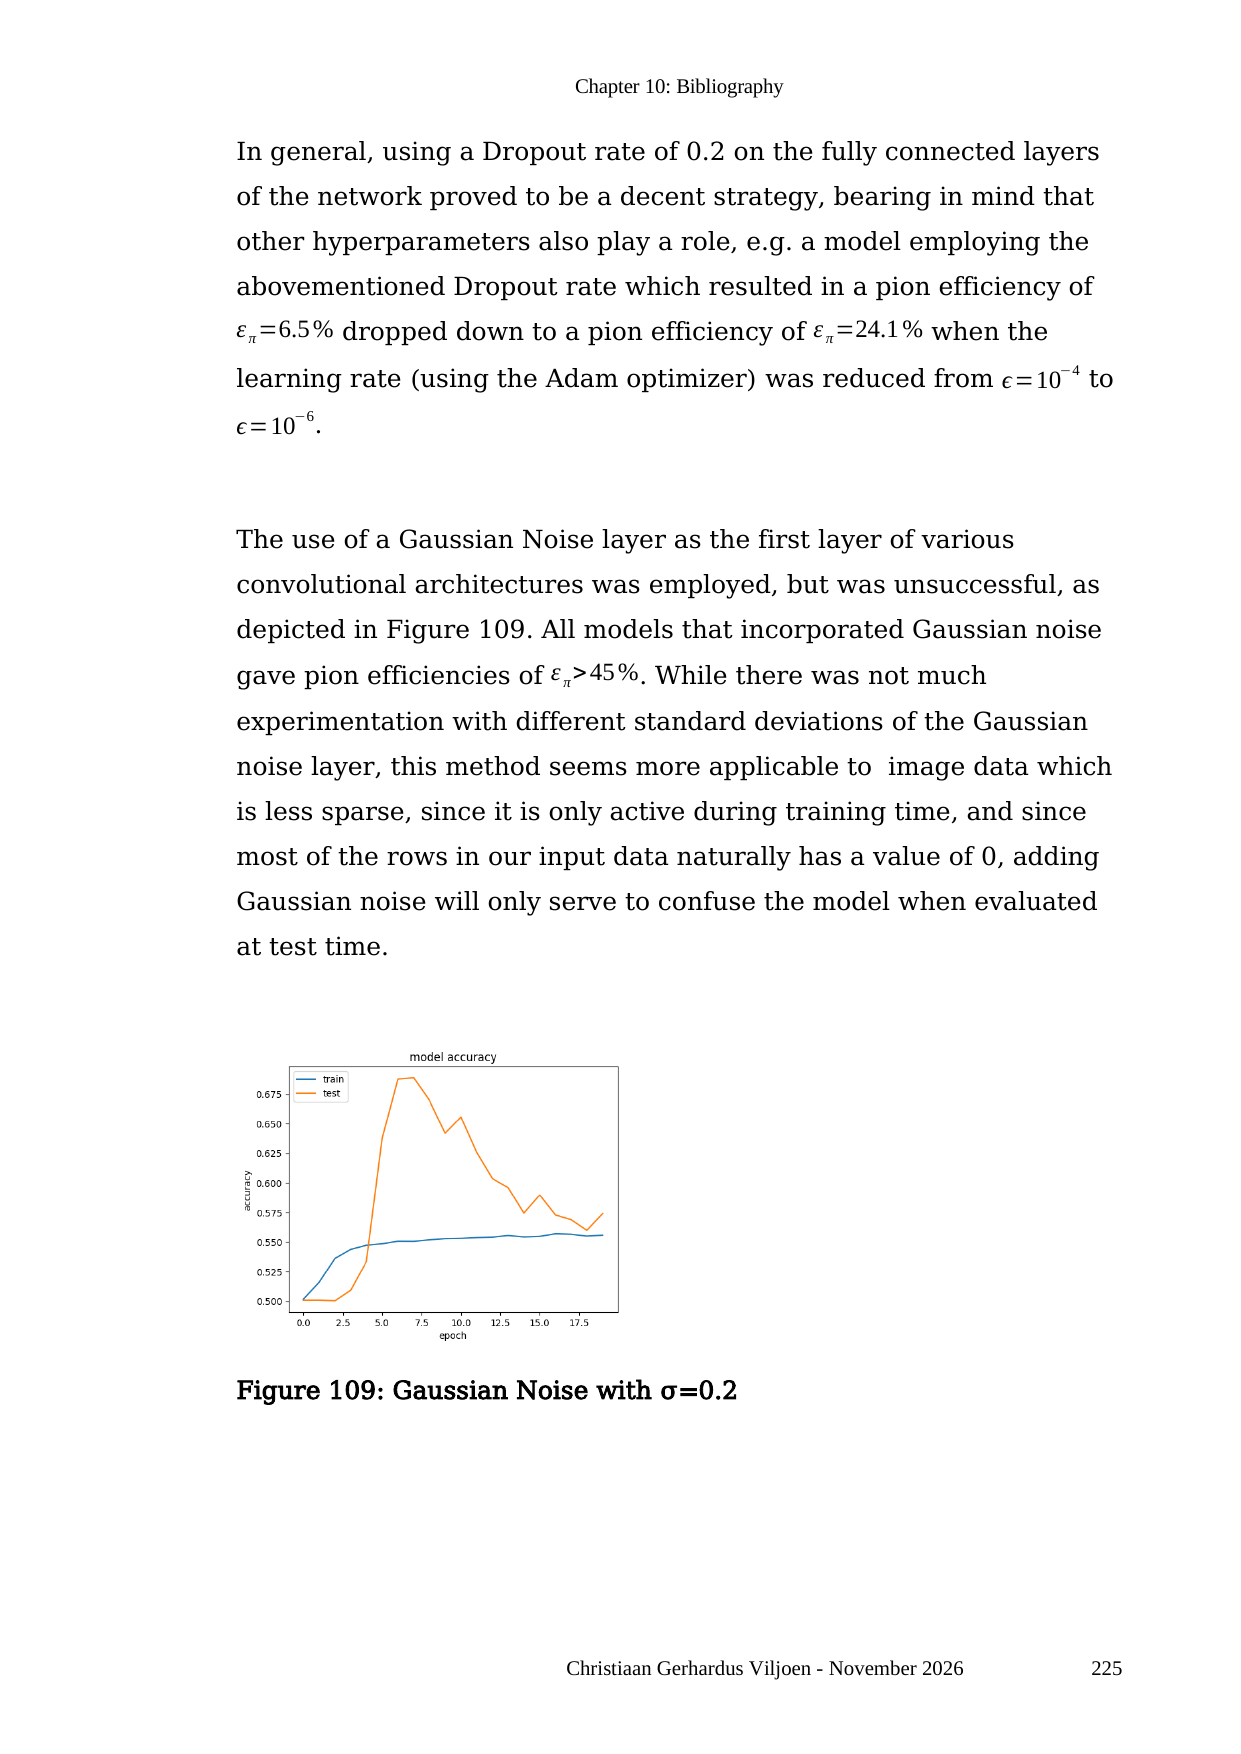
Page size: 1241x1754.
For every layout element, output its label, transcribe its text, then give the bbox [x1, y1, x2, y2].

text In general, using a Dropout rate of 0.2 on the fully connected layers of the network proved to be a decent strategy, bearing in mind that other hyperparameters also play a role, e.g. a model employing the abovementioned Dropout rate which resulted in a pion efficiency of dropped down to a pion efficiency of when the learning rate (using the Adam optimizer) was reduced from to . [236, 135, 1122, 439]
picture [236, 1045, 626, 1347]
text The use of a Gaussian Noise layer as the first layer of various convolutional architectures was employed, but was unsuccessful, as depicted in Figure 109. All models that incorporated Gaussian noise gave pion efficiencies of . While there was not much experimentation with different standard deviations of the Gaussian noise layer, this method seems more applicable to image data which is less sparse, since it is only active during training time, and since most of the rows in our input data naturally has a value of 0, adding Gaussian noise will only serve to confuse the model when evaluated at test time. [236, 524, 1122, 960]
